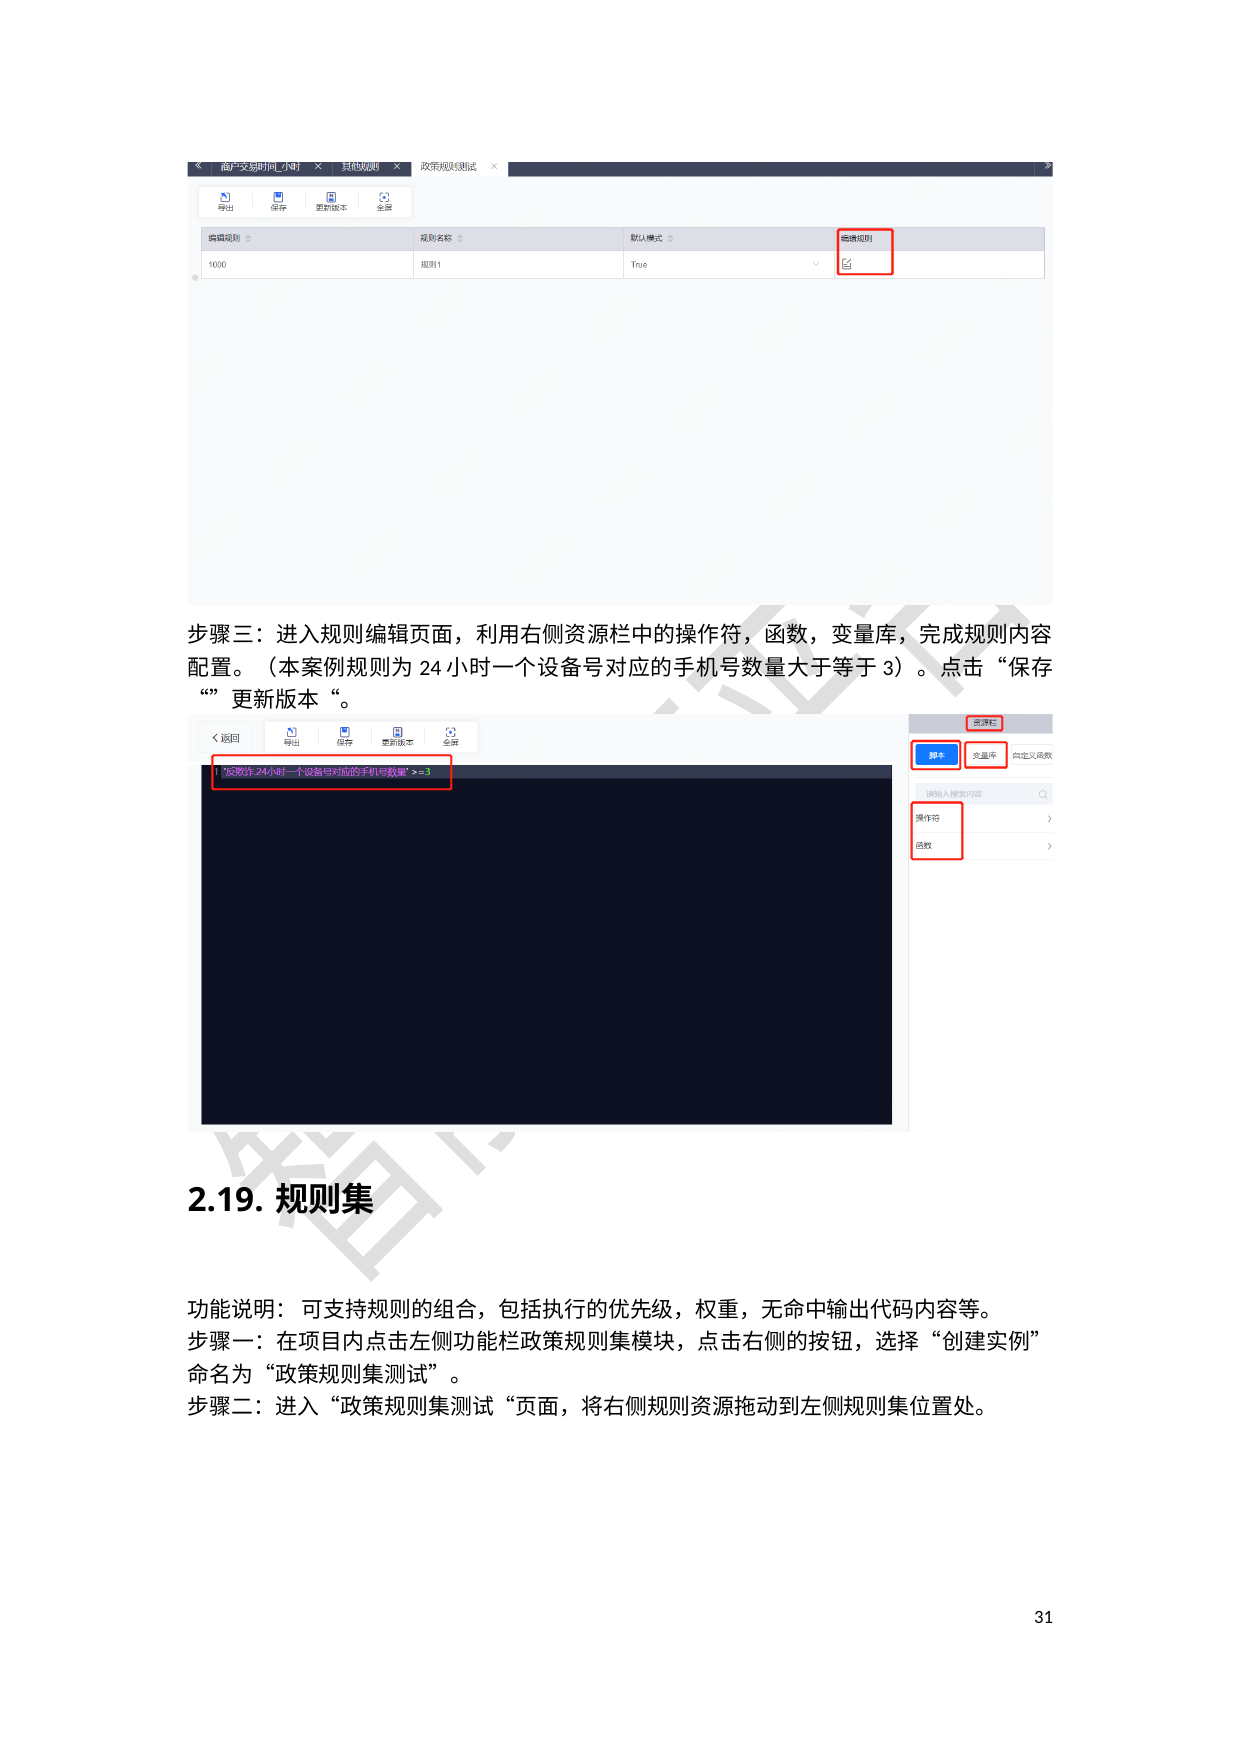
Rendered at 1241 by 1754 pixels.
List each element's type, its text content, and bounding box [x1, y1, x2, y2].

text 步骤三：进入规则编辑页面，利用右侧资源栏中的操作符，函数，变量库，完成规则内容配置。（本案例规则为24小时一个设备号对应的手机号数量大于等于3）。点击“保存“”更新版本“。 [187, 617, 1053, 714]
text 功能说明： 可支持规则的组合，包括执行的优先级，权重，无命中输出代码内容等。 [187, 1291, 1053, 1324]
picture [187, 162, 1053, 605]
text 步骤一：在项目内点击左侧功能栏政策规则集模块，点击右侧的按钮，选择“创建实例”，命名为“政策规则集测试”。 [187, 1324, 1053, 1389]
text 步骤二：进入“政策规则集测试“页面，将右侧规则资源拖动到左侧规则集位置处。 [187, 1389, 1053, 1421]
subtitle 规则集 [187, 1164, 1053, 1229]
picture [187, 714, 1053, 1132]
